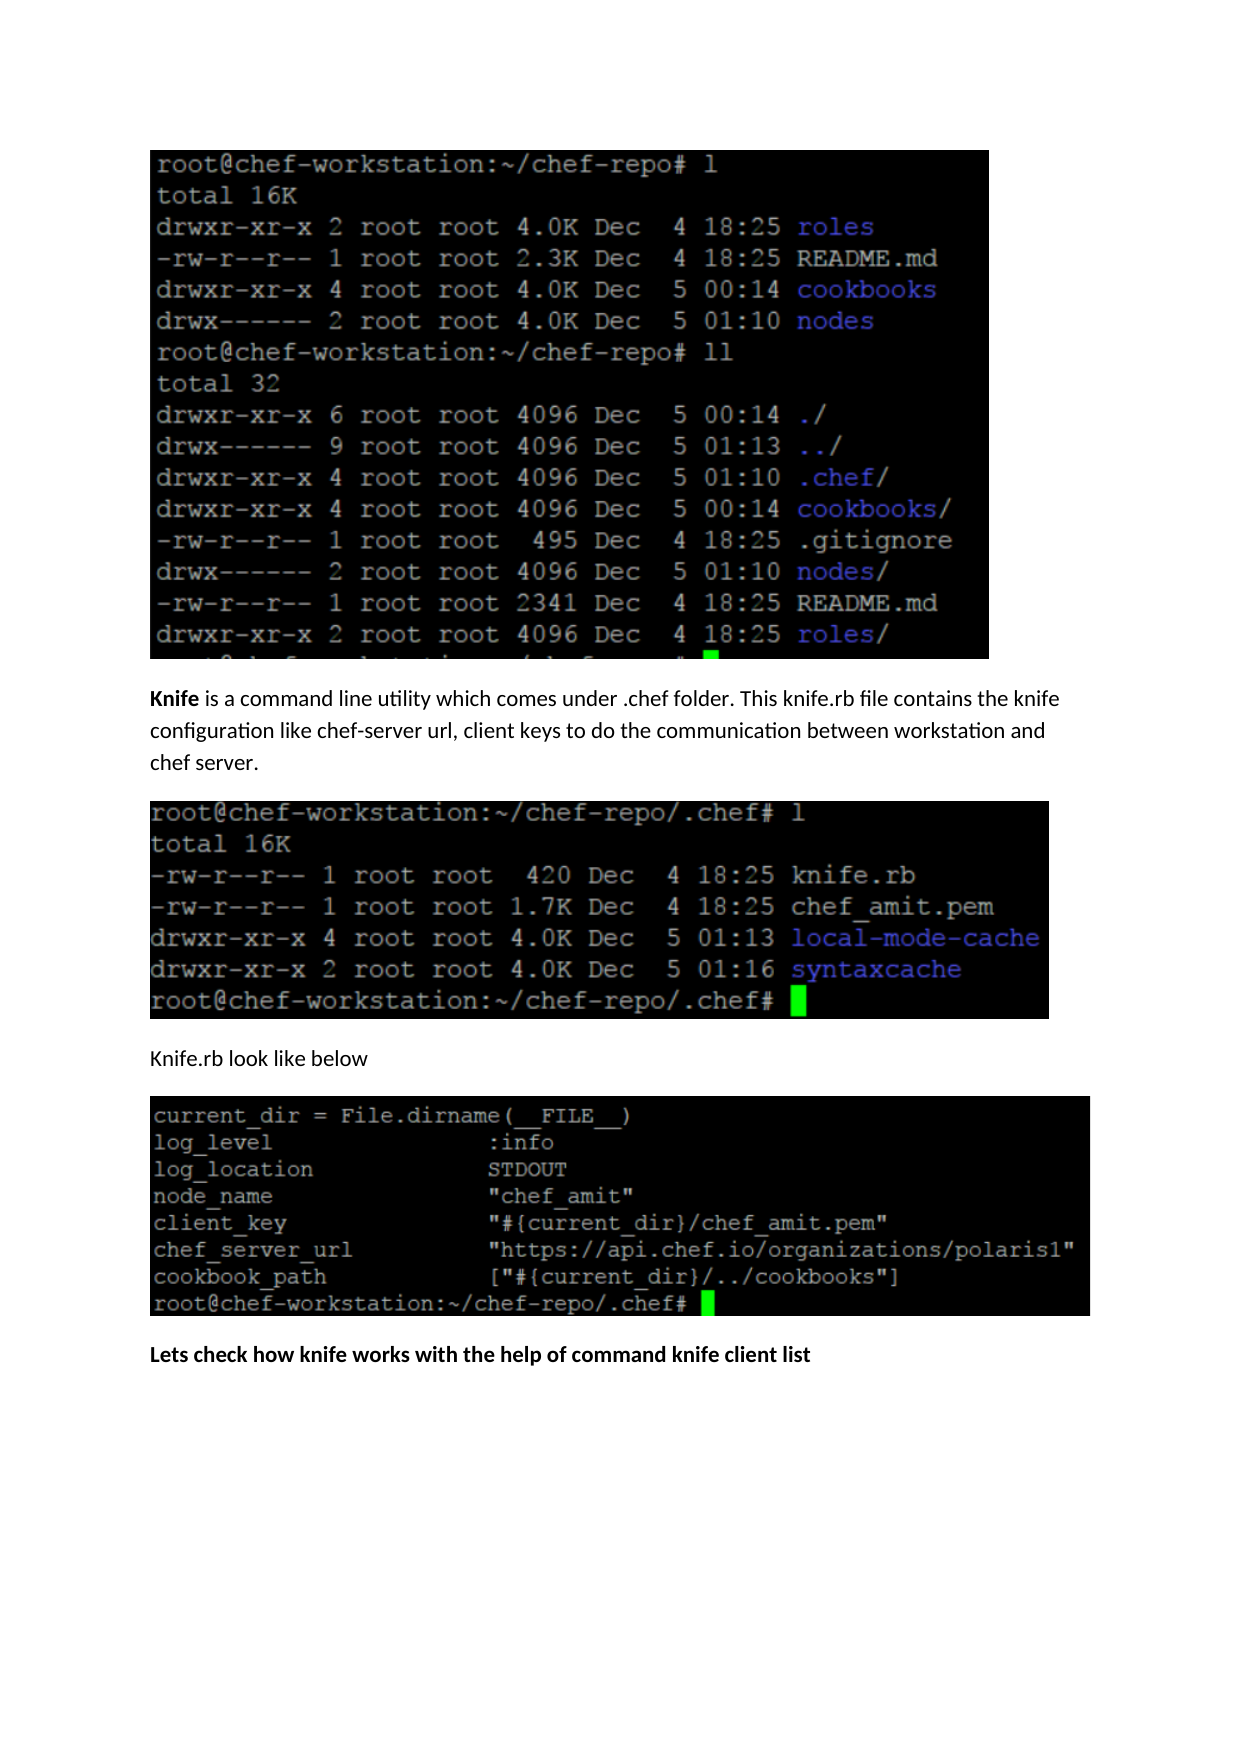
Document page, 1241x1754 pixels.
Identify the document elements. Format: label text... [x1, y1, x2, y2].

text Lets check how knife works with the help of command knife client list [150, 1341, 1090, 1369]
text Knife.rb look like below [150, 1044, 1090, 1072]
picture [150, 150, 989, 659]
text Knife is a command line utility which comes under .chef folder. This knife.rb file contains the knife configuration like chef-server url, client keys to do the communication between workstation and chef server. [150, 684, 1090, 776]
picture [150, 801, 1049, 1019]
picture [150, 1096, 1091, 1316]
